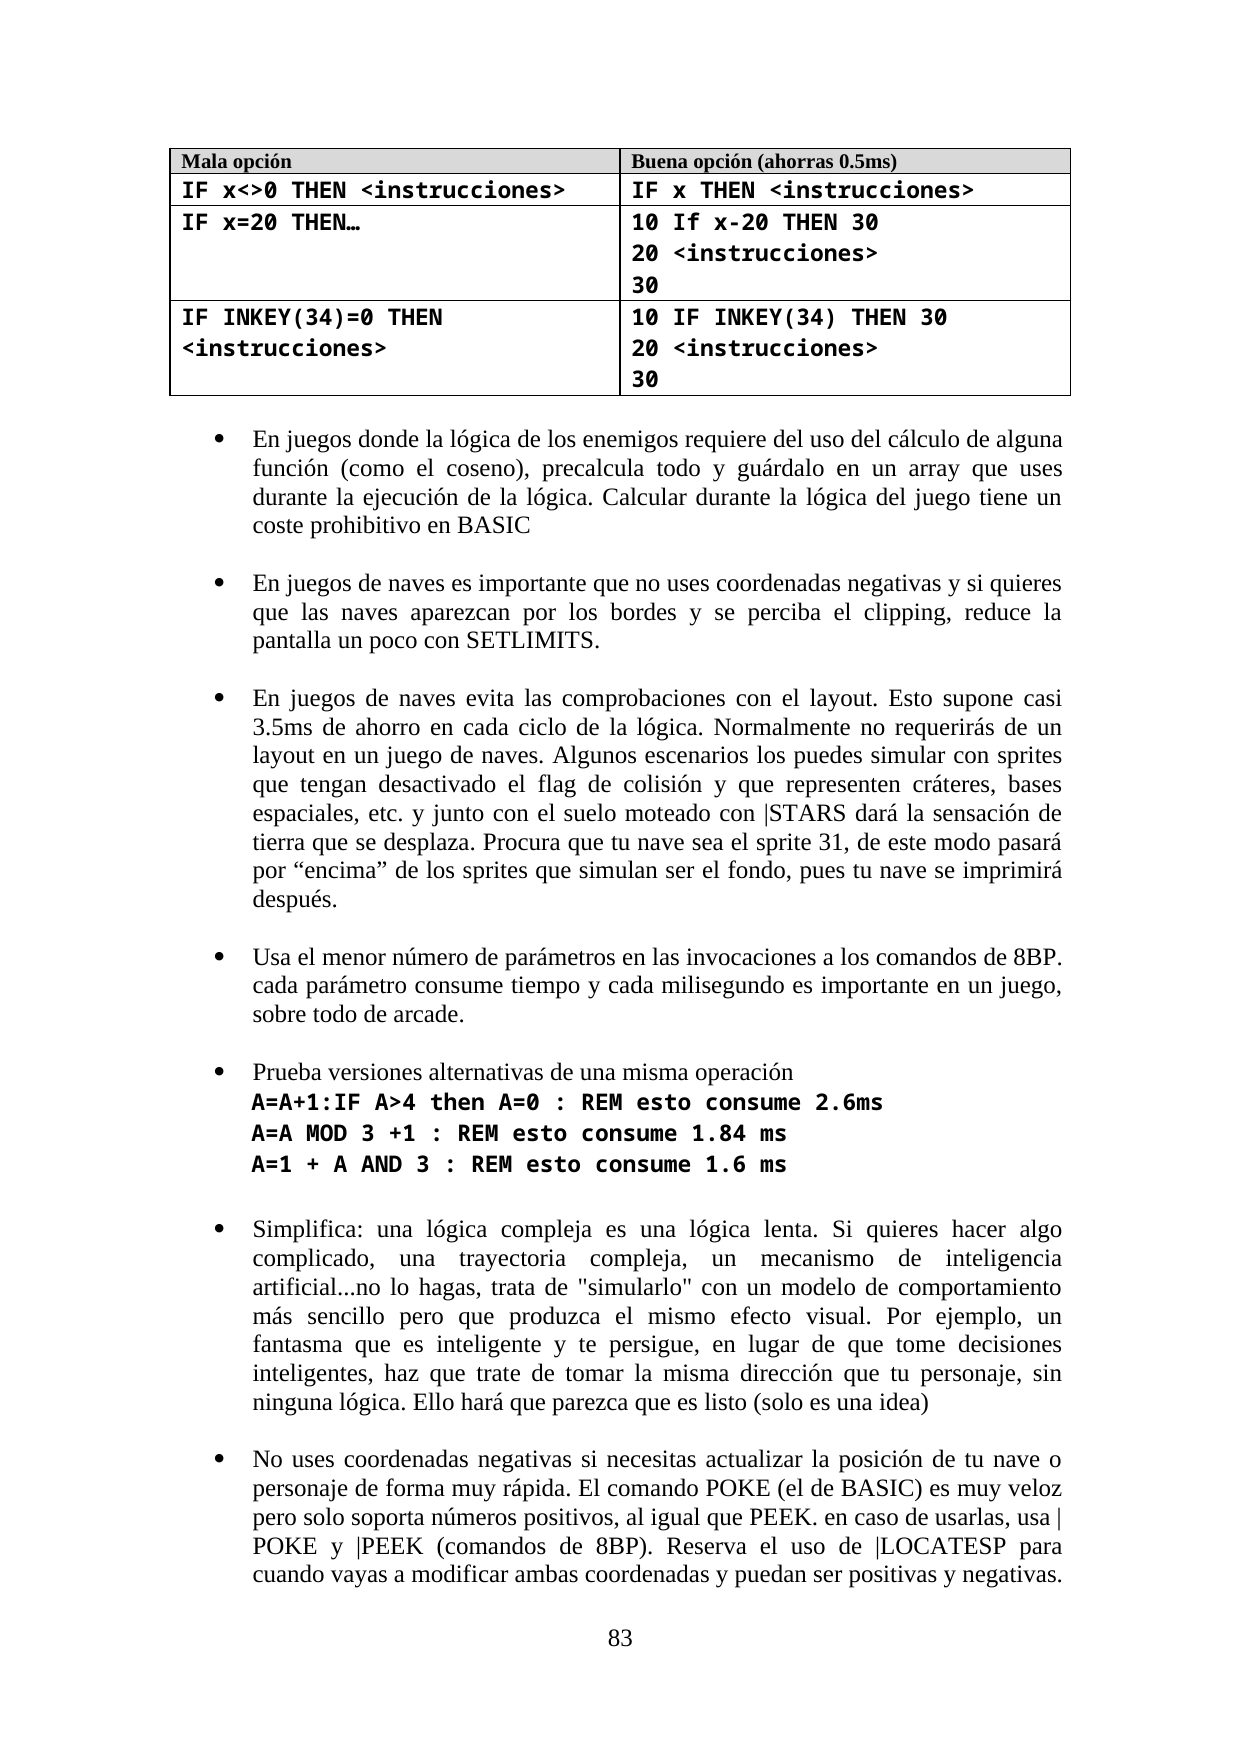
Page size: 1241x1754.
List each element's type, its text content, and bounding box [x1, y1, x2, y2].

text A=A+1:IF A>4 then A=0 : REM esto consume 2.6ms [177, 1086, 1063, 1117]
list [215, 1444, 1063, 1588]
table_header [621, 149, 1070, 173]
list Simplifica: una lógica compleja es una lógica lenta. Si quieres hacer algo complicado, una trayectoria compleja, un mecanismo de inteligencia artificial...no lo hagas, trata de "simularlo" con un modelo de comportamiento más sencillo pero que produzca el mismo efecto visual. Por ejemplo, un fantasma que es inteligente y te persigue, en lugar de que tome decisiones inteligentes, haz que trate de tomar la misma dirección que tu personaje, sin ninguna lógica. Ello hará que parezca que es listo (solo es una idea) [215, 1214, 1063, 1416]
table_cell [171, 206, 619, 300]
list En juegos de naves evita las comprobaciones con el layout. Esto supone casi 3.5ms de ahorro en cada ciclo de la lógica. Normalmente no requerirás de un layout en un juego de naves. Algunos escenarios los puedes simular con sprites que tengan desactivado el flag de colisión y que representen cráteres, bases espaciales, etc. y junto con el suelo moteado con |STARS dará la sensación de tierra que se desplaza. Procura que tu nave sea el sprite 31, de este modo pasará por “encima” de los sprites que simulan ser el fondo, pues tu nave se imprimirá después. [215, 683, 1063, 913]
list En juegos de naves es importante que no uses coordenadas negativas y si quieres que las naves aparezcan por los bordes y se perciba el clipping, reduce la pantalla un poco con SETLIMITS. [215, 568, 1063, 654]
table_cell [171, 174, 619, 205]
text A=1 + A AND 3 : REM esto consume 1.6 ms [177, 1148, 1063, 1179]
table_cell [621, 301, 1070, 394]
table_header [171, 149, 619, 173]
text A=A MOD 3 +1 : REM esto consume 1.84 ms [177, 1117, 1063, 1148]
list En juegos donde la lógica de los enemigos requiere del uso del cálculo de alguna función (como el coseno), precalcula todo y guárdalo en un array que uses durante la ejecución de la lógica. Calcular durante la lógica del juego tiene un coste prohibitivo en BASIC [215, 424, 1063, 539]
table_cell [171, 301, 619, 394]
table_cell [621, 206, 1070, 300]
list Prueba versiones alternativas de una misma operación [215, 1057, 1063, 1086]
list Usa el menor número de parámetros en las invocaciones a los comandos de 8BP. cada parámetro consume tiempo y cada milisegundo es importante en un juego, sobre todo de arcade. [215, 942, 1063, 1028]
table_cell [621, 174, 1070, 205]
